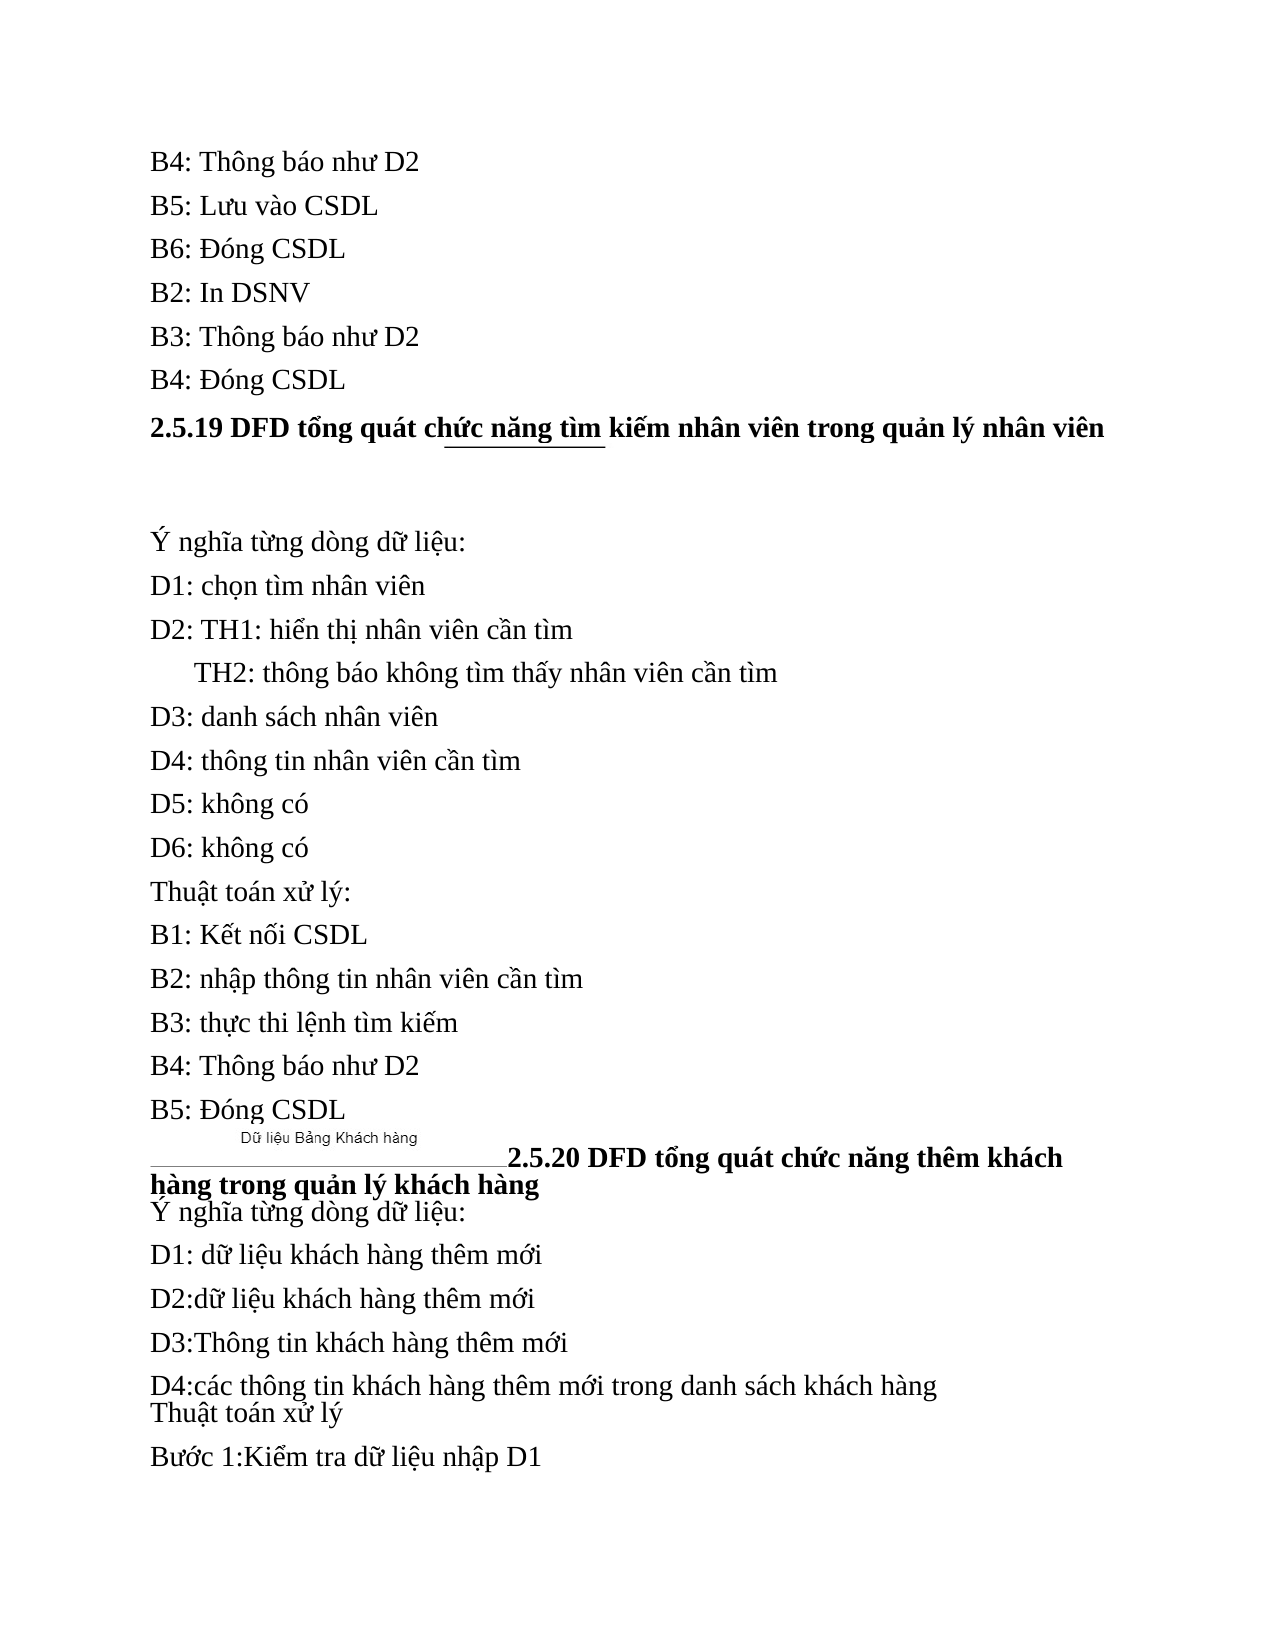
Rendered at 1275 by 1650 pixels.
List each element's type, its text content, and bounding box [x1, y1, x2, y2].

text D1: chọn tìm nhân viên [150, 574, 1125, 601]
text Bước 1:Kiểm tra dữ liệu nhập D1 [150, 1445, 1125, 1472]
text D3: danh sách nhân viên [150, 705, 1125, 732]
text D4:các thông tin khách hàng thêm mới trong danh sách khách hàng Thuật toán xử lý [150, 1374, 1125, 1428]
text B5: Đóng CSDL [150, 1098, 1125, 1125]
text B3: Thông báo như D2 [150, 324, 1125, 352]
text B4: Thông báo như D2 [150, 150, 1125, 177]
text TH2: thông báo không tìm thấy nhân viên cần tìm [150, 661, 1125, 688]
text B5: Lưu vào CSDL [150, 194, 1125, 221]
text D5: không có [150, 792, 1125, 819]
text B1: Kết nối CSDL [150, 923, 1125, 950]
text B2: nhập thông tin nhân viên cần tìm [150, 967, 1125, 994]
text Ý nghĩa từng dòng dữ liệu: [150, 1199, 1125, 1226]
text D2:dữ liệu khách hàng thêm mới [150, 1287, 1125, 1314]
text 2.5.20 DFD tổng quát chức năng thêm khách hàng trong quản lý khách hàng [150, 1146, 1125, 1199]
text B4: Đóng CSDL [150, 368, 1125, 395]
text D6: không có [150, 836, 1125, 863]
text Ý nghĩa từng dòng dữ liệu: [150, 530, 1125, 557]
text 2.5.19 DFD tổng quát chức năng tìm kiếm nhân viên trong quản lý nhân viên [150, 416, 1125, 443]
text Thuật toán xử lý: [150, 879, 1125, 906]
text D3:Thông tin khách hàng thêm mới [150, 1330, 1125, 1357]
text D1: dữ liệu khách hàng thêm mới [150, 1243, 1125, 1270]
text D2: TH1: hiển thị nhân viên cần tìm [150, 618, 1125, 644]
text B2: In DSNV [150, 281, 1125, 308]
text B3: thực thi lệnh tìm kiếm [150, 1010, 1125, 1037]
text D4: thông tin nhân viên cần tìm [150, 748, 1125, 776]
text B6: Đóng CSDL [150, 237, 1125, 264]
text B4: Thông báo như D2 [150, 1054, 1125, 1081]
